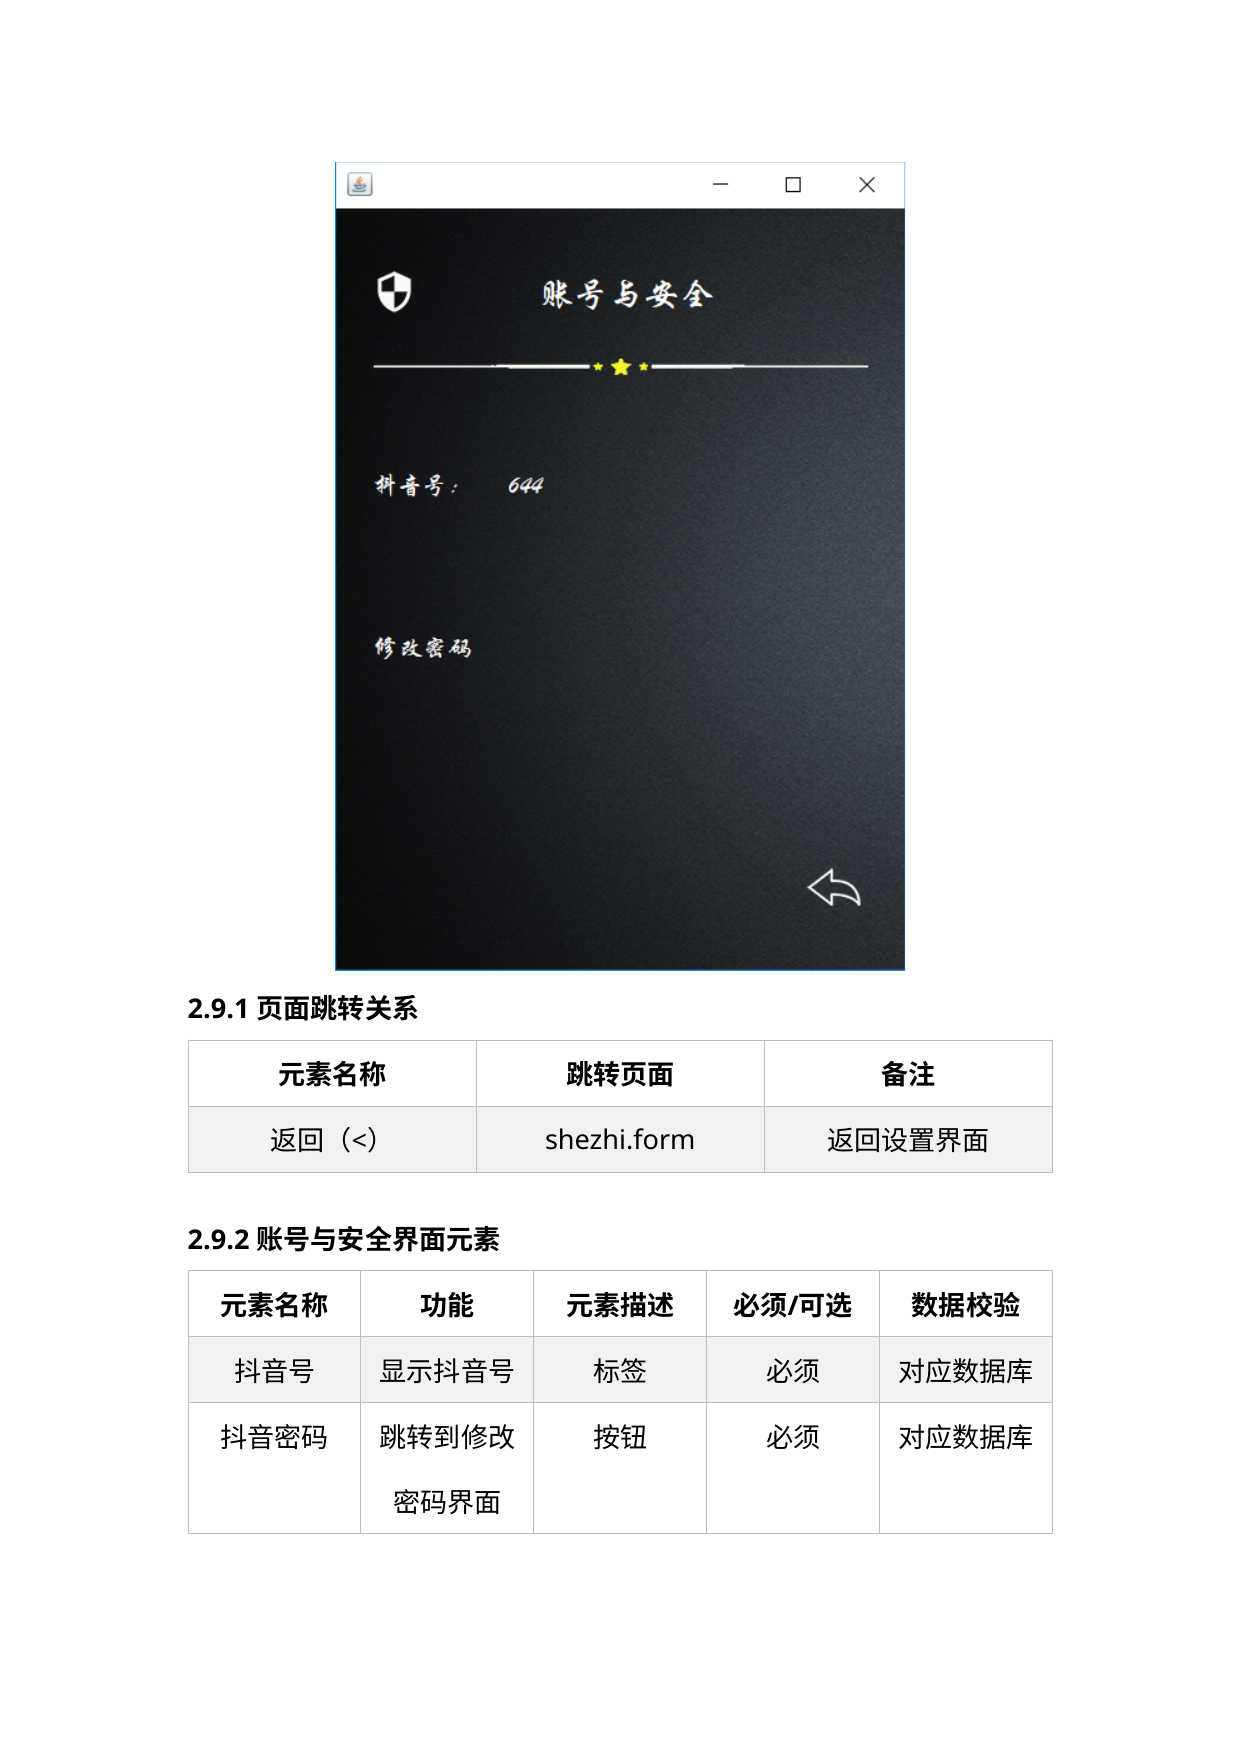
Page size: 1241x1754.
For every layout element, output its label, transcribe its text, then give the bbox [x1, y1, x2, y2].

table_cell 对应数据库 [880, 1403, 1052, 1533]
table_cell 返回设置界面 [765, 1107, 1052, 1172]
table_cell shezhi.form [477, 1107, 764, 1172]
table_cell 抖音号 [189, 1337, 360, 1402]
table_cell 必须 [707, 1337, 879, 1402]
table_cell 对应数据库 [880, 1337, 1052, 1402]
table_header 元素描述 [534, 1271, 706, 1336]
text 2.9.1 页面跳转关系 [187, 974, 1053, 1039]
table_header 元素名称 [189, 1271, 360, 1336]
table_cell 返回（<） [189, 1107, 476, 1172]
table_cell 抖音密码 [189, 1403, 360, 1533]
table_header 元素名称 [189, 1041, 476, 1106]
table_cell 标签 [534, 1337, 706, 1402]
table_cell 必须 [707, 1403, 879, 1533]
table_header 数据校验 [880, 1271, 1052, 1336]
table_header 跳转页面 [477, 1041, 764, 1106]
table_header 备注 [765, 1041, 1052, 1106]
table_cell 显示抖音号 [361, 1337, 533, 1402]
text 2.9.2 账号与安全界面元素 [187, 1205, 1053, 1270]
table_header 功能 [361, 1271, 533, 1336]
table_cell 按钮 [534, 1403, 706, 1533]
picture [335, 162, 905, 971]
table_cell 跳转到修改密码界面 [361, 1403, 533, 1533]
table_header 必须/可选 [707, 1271, 879, 1336]
